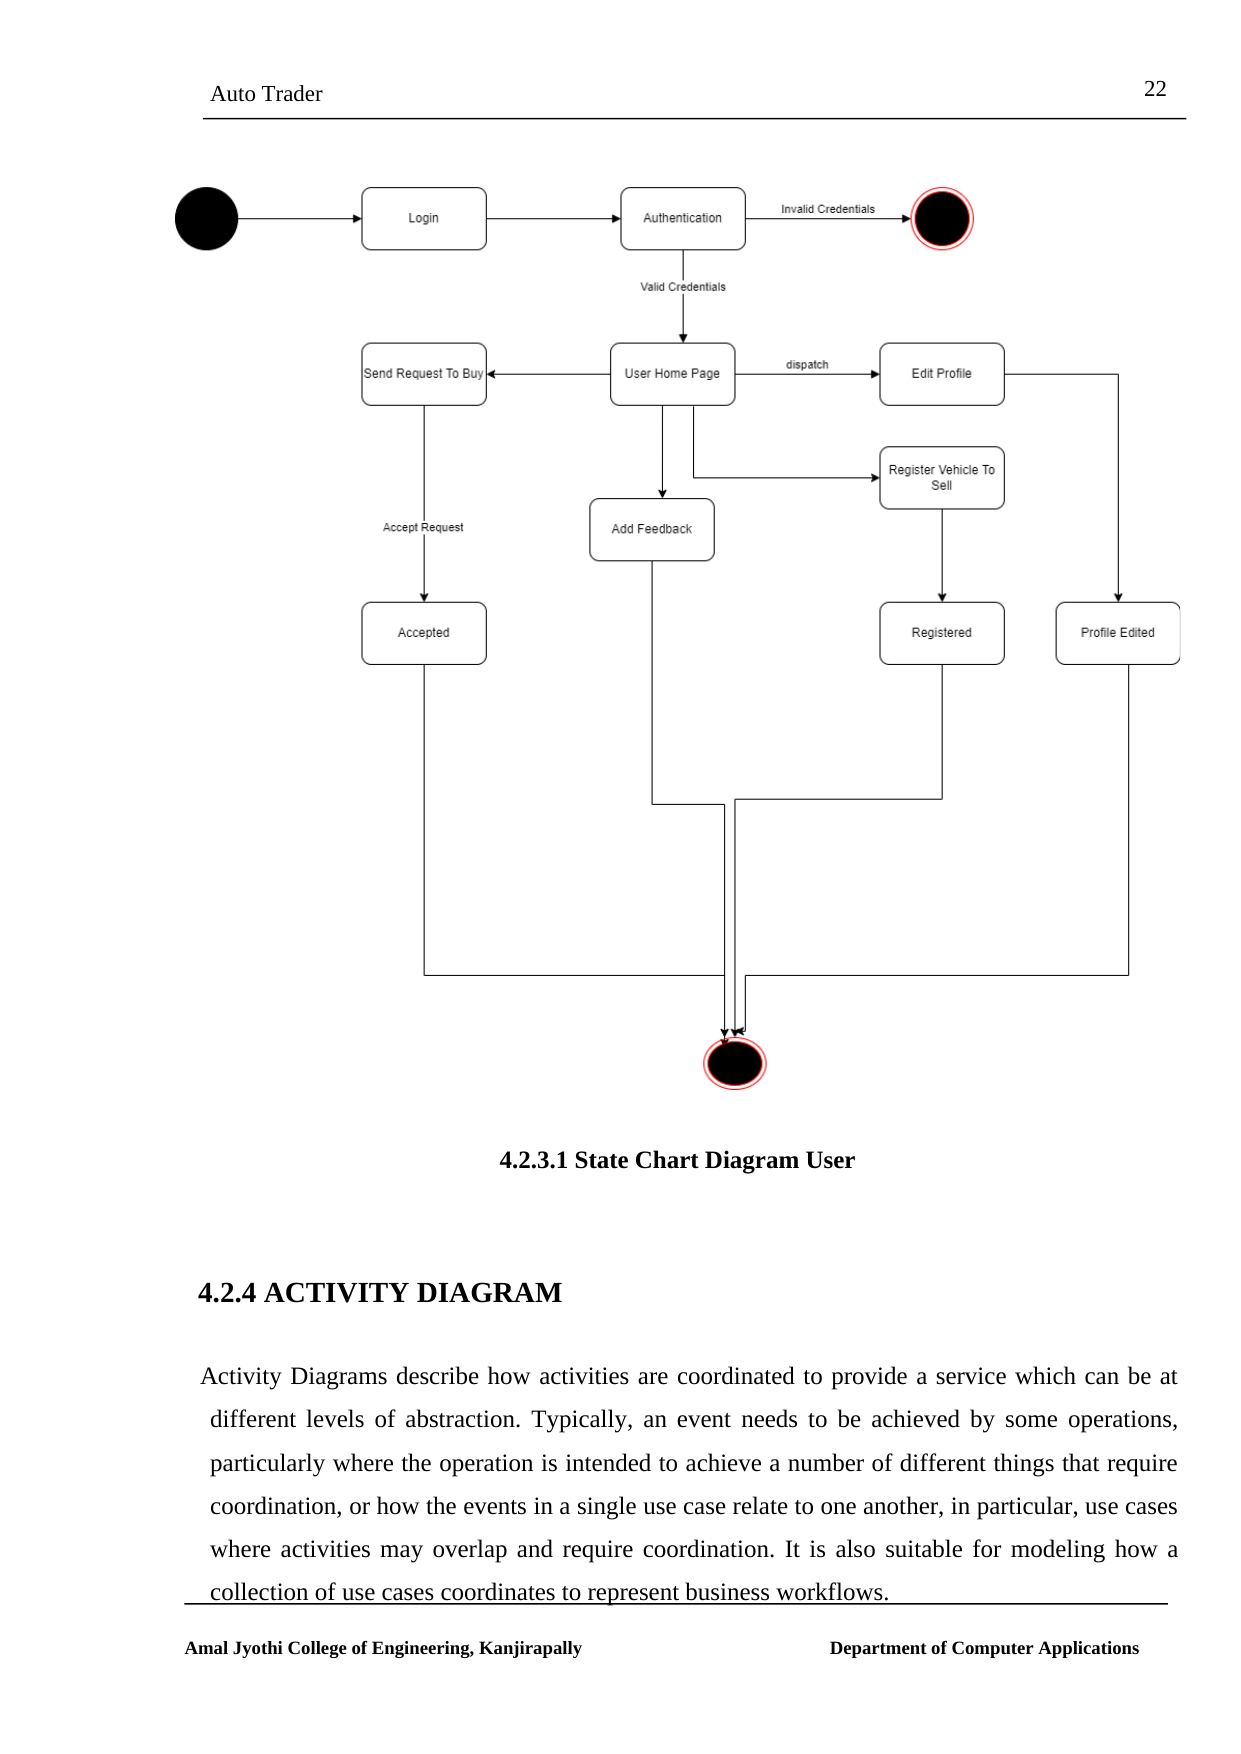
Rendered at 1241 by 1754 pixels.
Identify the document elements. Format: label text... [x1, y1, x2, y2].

text Activity Diagrams describe how activities are coordinated to provide a service which can be at different levels of abstraction. Typically, an event needs to be achieved by some operations, particularly where the operation is intended to achieve a number of different things that require coordination, or how the events in a single use case relate to one another, in particular, use cases where activities may overlap and require coordination. It is also suitable for modeling how a collection of use cases coordinates to represent business workflows. [200, 1361, 1180, 1606]
picture [175, 141, 1181, 1090]
text 4.2.4 ACTIVITY DIAGRAM [198, 1275, 1180, 1308]
text 4.2.3.1 State Chart Diagram User [175, 1146, 1180, 1174]
